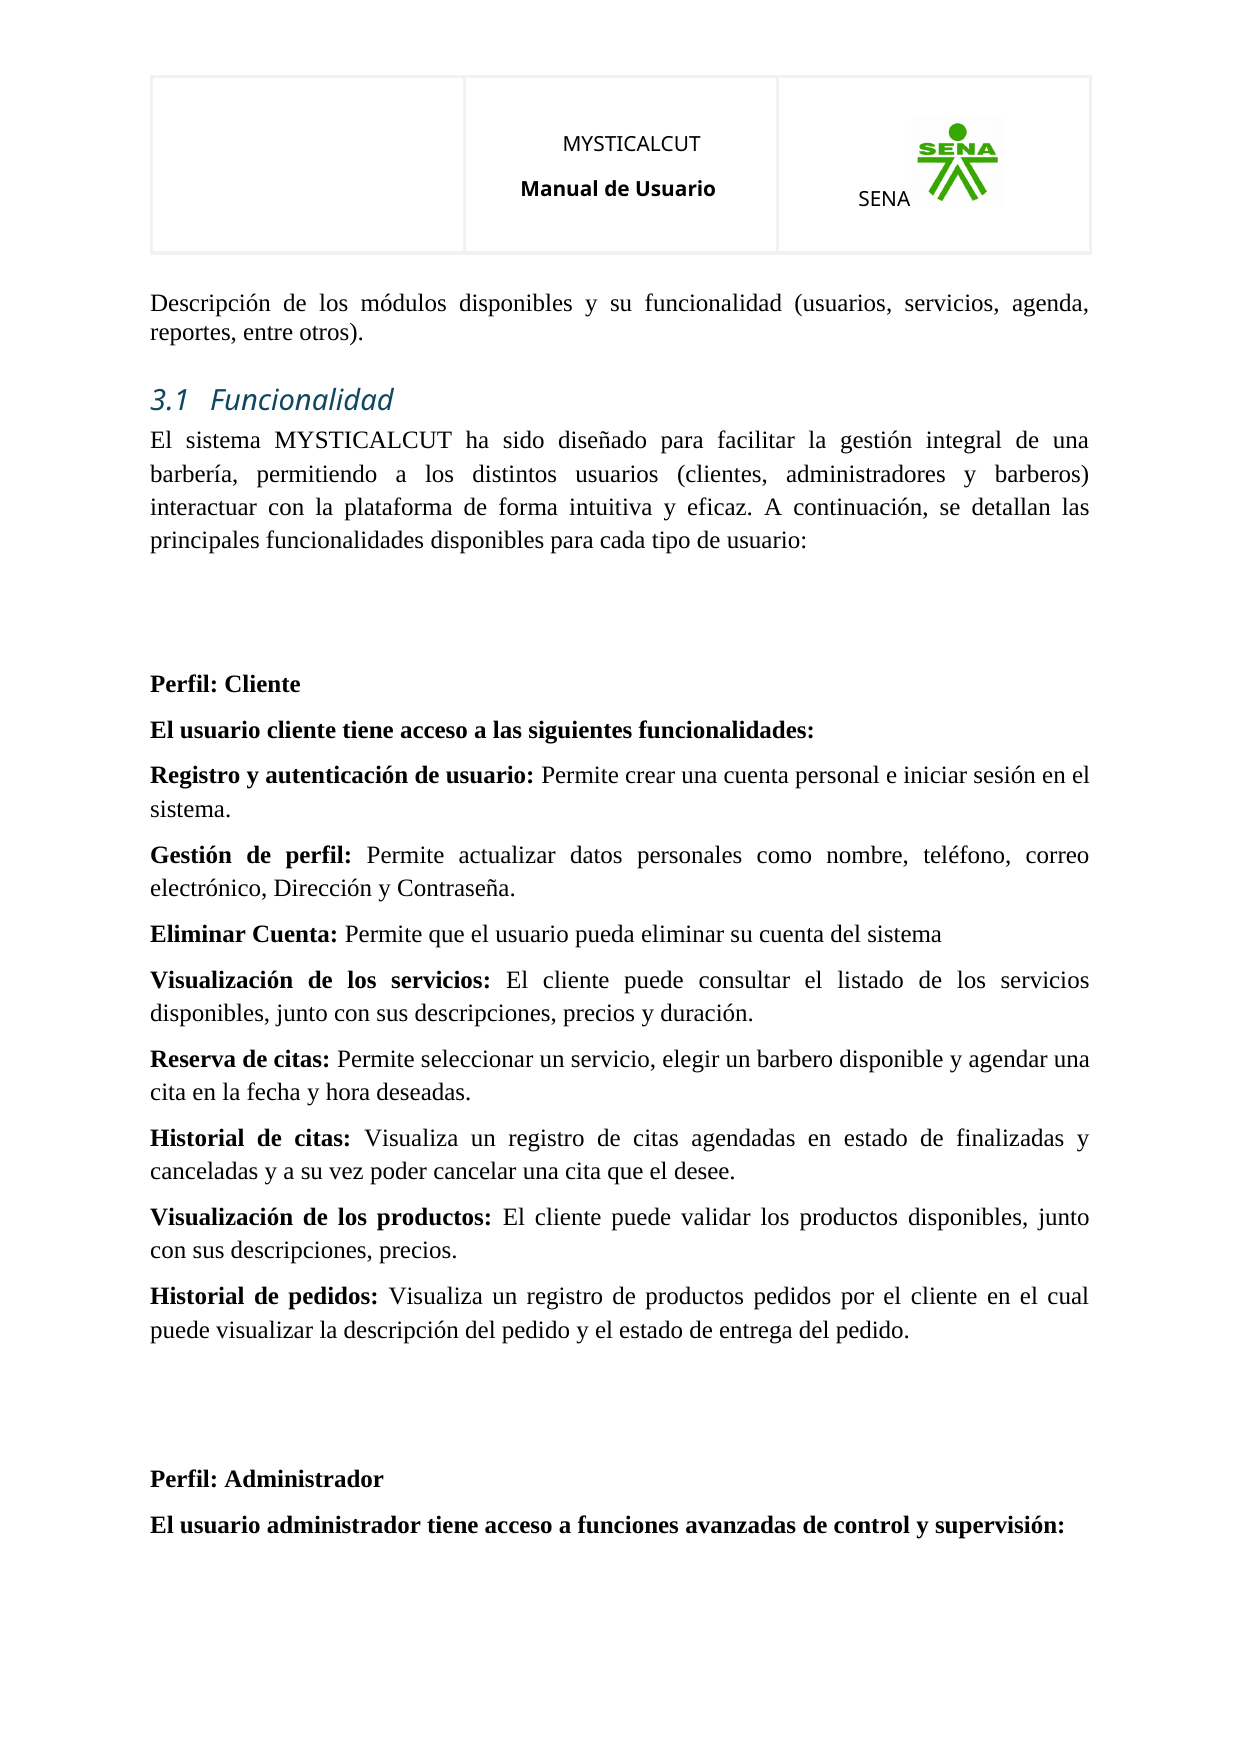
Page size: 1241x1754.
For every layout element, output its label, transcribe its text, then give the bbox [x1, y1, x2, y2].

picture [910, 117, 1005, 207]
text Gestión de perfil: Permite actualizar datos personales como nombre, teléfono, correo electrónico, Dirección y Contraseña. [150, 840, 1090, 902]
text El sistema MYSTICALCUT ha sido diseñado para facilitar la gestión integral de una barbería, permitiendo a los distintos usuarios (clientes, administradores y barberos) interactuar con la plataforma de forma intuitiva y eficaz. A continuación, se detallan las principales funcionalidades disponibles para cada tipo de usuario: [150, 425, 1090, 554]
subtitle Funcionalidad [150, 379, 1090, 419]
text Historial de citas: Visualiza un registro de citas agendadas en estado de finalizadas y canceladas y a su vez poder cancelar una cita que el desee. [150, 1123, 1090, 1185]
text Historial de pedidos: Visualiza un registro de productos pedidos por el cliente en el cual puede visualizar la descripción del pedido y el estado de entrega del pedido. [150, 1281, 1090, 1343]
text Visualización de los productos: El cliente puede validar los productos disponibles, junto con sus descripciones, precios. [150, 1202, 1090, 1264]
text Registro y autenticación de usuario: Permite crear una cuenta personal e iniciar sesión en el sistema. [150, 761, 1090, 823]
text Perfil: Cliente [150, 669, 1090, 698]
text El usuario cliente tiene acceso a las siguientes funcionalidades: [150, 715, 1090, 743]
text Perfil: Administrador [150, 1464, 1090, 1493]
text Visualización de los servicios: El cliente puede consultar el listado de los servicios disponibles, junto con sus descripciones, precios y duración. [150, 965, 1090, 1027]
text Reserva de citas: Permite seleccionar un servicio, elegir un barbero disponible y agendar una cita en la fecha y hora deseadas. [150, 1044, 1090, 1106]
text Eliminar Cuenta: Permite que el usuario pueda eliminar su cuenta del sistema [150, 919, 1090, 948]
text Descripción de los módulos disponibles y su funcionalidad (usuarios, servicios, agenda, reportes, entre otros). [150, 288, 1090, 346]
text El usuario administrador tiene acceso a funciones avanzadas de control y supervisión: [150, 1510, 1090, 1539]
